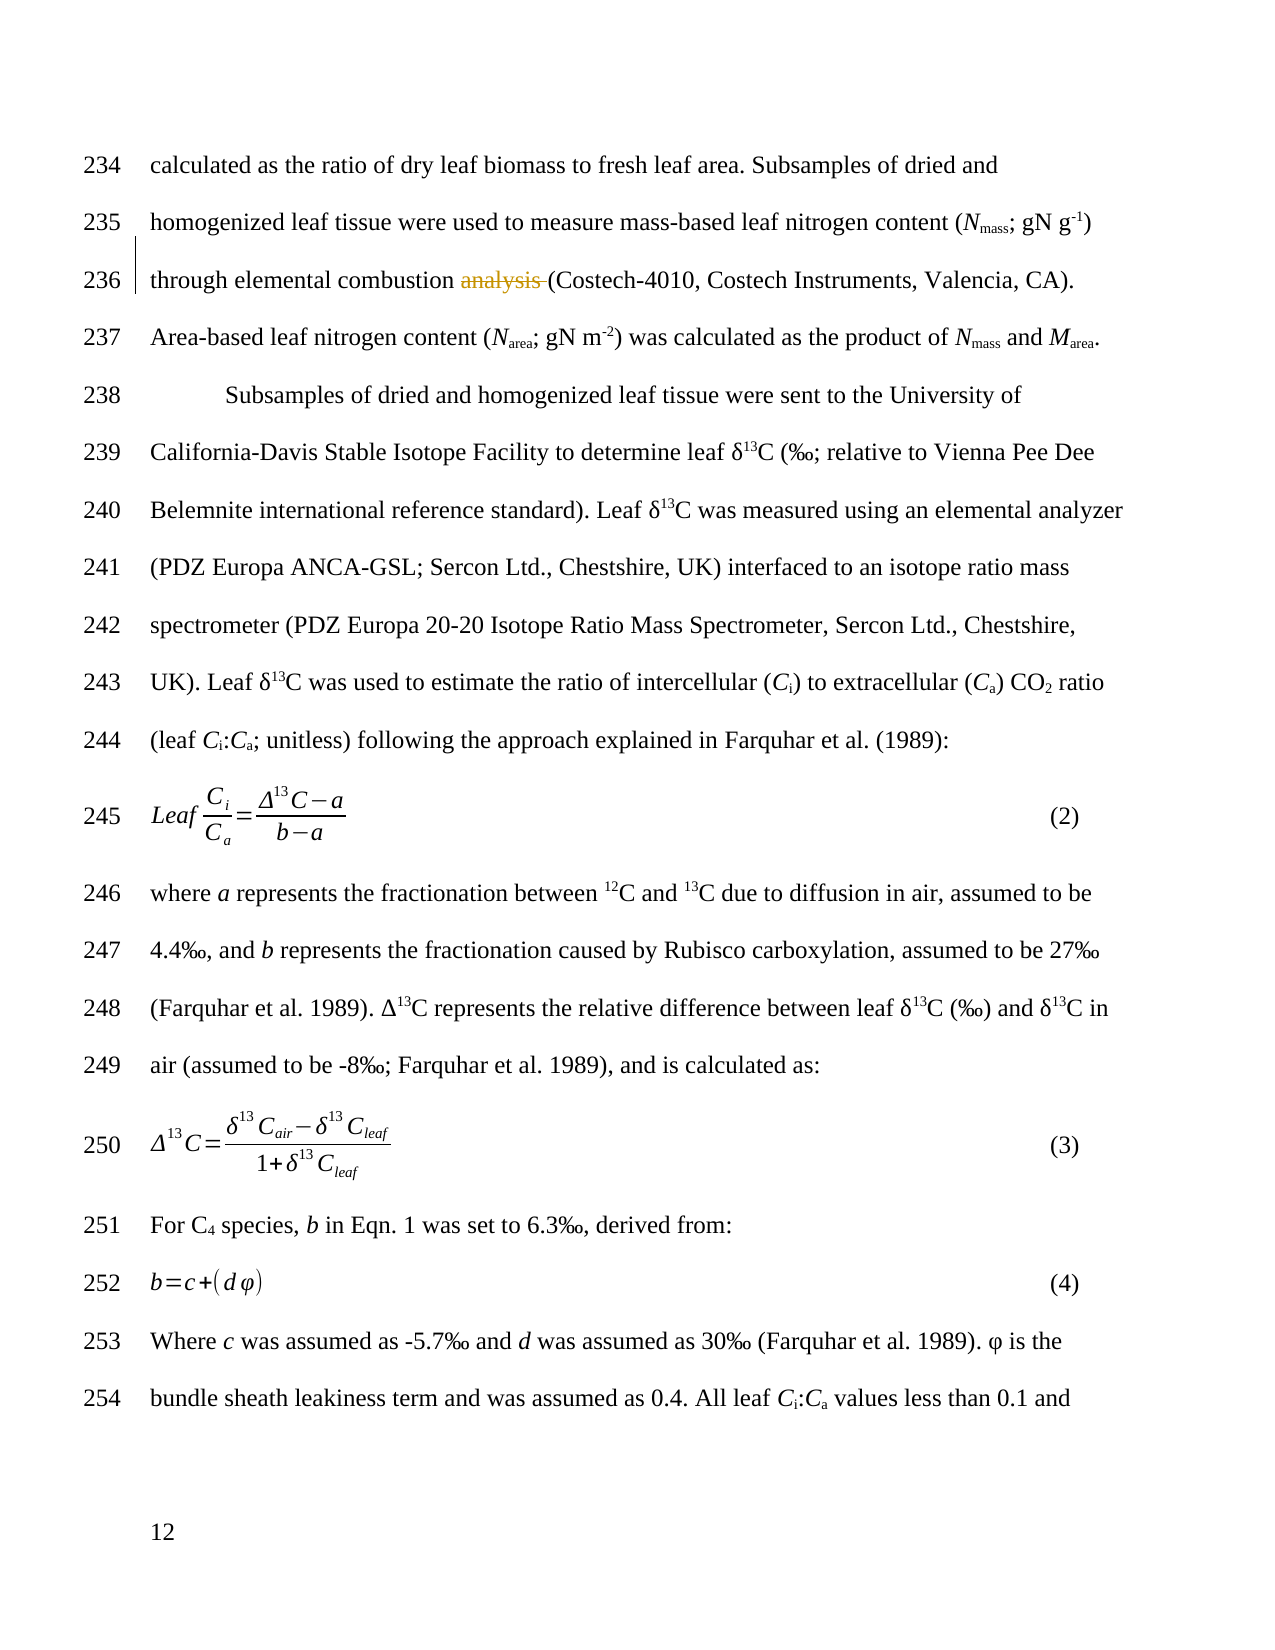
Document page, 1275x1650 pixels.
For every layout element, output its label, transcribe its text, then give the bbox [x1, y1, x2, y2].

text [150, 150, 1125, 351]
text (3) [150, 1108, 1125, 1181]
text Subsamples of dried and homogenized leaf tissue were sent to the University of California-Davis Stable Isotope Facility to determine leaf δ13C (‰; relative to Vienna Pee Dee Belemnite international reference standard). Leaf δ13C was measured using an elemental analyzer (PDZ Europa ANCA-GSL; Sercon Ltd., Chestshire, UK) interfaced to an isotope ratio mass spectrometer (PDZ Europa 20-20 Isotope Ratio Mass Spectrometer, Sercon Ltd., Chestshire, UK). Leaf δ13C was used to estimate the ratio of intercellular (Ci) to extracellular (Ca) CO2 ratio (leaf Ci:Ca; unitless) following the approach explained in Farquhar et al. (1989): [150, 380, 1125, 754]
text where a represents the fractionation between 12C and 13C due to diffusion in air, assumed to be 4.4‰, and b represents the fractionation caused by Rubisco carboxylation, assumed to be 27‰ (Farquhar et al. 1989). Δ13C represents the relative difference between leaf δ13C (‰) and δ13C in air (assumed to be -8‰; Farquhar et al. 1989), and is calculated as: [150, 878, 1125, 1079]
text (2) [150, 782, 1125, 849]
text For C4 species, b in Eqn. 1 was set to 6.3‰, derived from: [150, 1210, 1125, 1238]
text (4) [150, 1267, 1125, 1297]
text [150, 1326, 1125, 1412]
